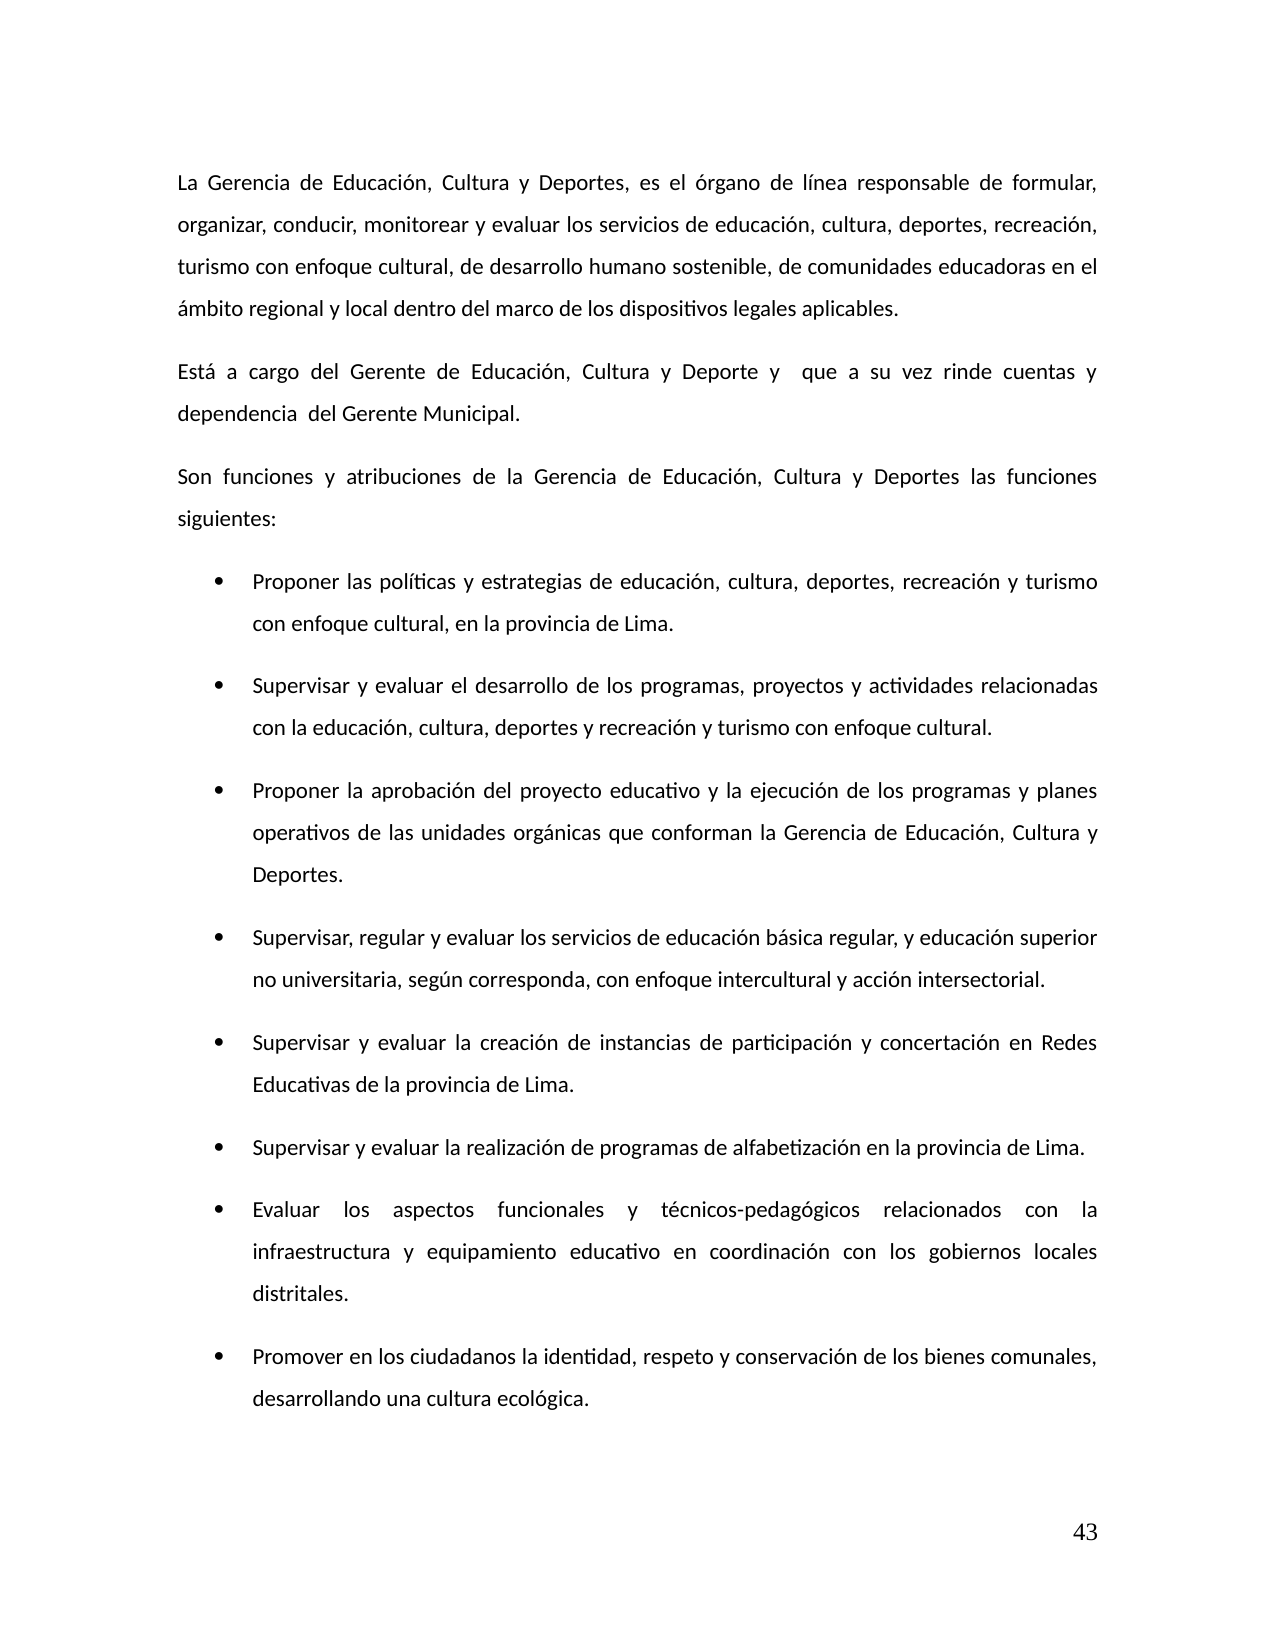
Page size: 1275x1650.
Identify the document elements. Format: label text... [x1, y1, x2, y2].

text Son funciones y atribuciones de la Gerencia de Educación, Cultura y Deportes las funciones siguientes: [177, 462, 1098, 532]
list Proponer la aprobación del proyecto educativo y la ejecución de los programas y planes operativos de las unidades orgánicas que conforman la Gerencia de Educación, Cultura y Deportes. [215, 776, 1098, 888]
list Supervisar y evaluar el desarrollo de los programas, proyectos y actividades relacionadas con la educación, cultura, deportes y recreación y turismo con enfoque cultural. [215, 672, 1098, 742]
list Supervisar y evaluar la realización de programas de alfabetización en la provincia de Lima. [215, 1133, 1098, 1161]
list Promover en los ciudadanos la identidad, respeto y conservación de los bienes comunales, desarrollando una cultura ecológica. [215, 1342, 1098, 1412]
list Supervisar, regular y evaluar los servicios de educación básica regular, y educación superior no universitaria, según corresponda, con enfoque intercultural y acción intersectorial. [215, 923, 1098, 993]
list Supervisar y evaluar la creación de instancias de participación y concertación en Redes Educativas de la provincia de Lima. [215, 1028, 1098, 1098]
list Evaluar los aspectos funcionales y técnicos-pedagógicos relacionados con la infraestructura y equipamiento educativo en coordinación con los gobiernos locales distritales. [215, 1196, 1098, 1307]
list Proponer las políticas y estrategias de educación, cultura, deportes, recreación y turismo con enfoque cultural, en la provincia de Lima. [215, 567, 1098, 637]
text La Gerencia de Educación, Cultura y Deportes, es el órgano de línea responsable de formular, organizar, conducir, monitorear y evaluar los servicios de educación, cultura, deportes, recreación, turismo con enfoque cultural, de desarrollo humano sostenible, de comunidades educadoras en el ámbito regional y local dentro del marco de los dispositivos legales aplicables. [177, 168, 1098, 322]
text Está a cargo del Gerente de Educación, Cultura y Deporte y que a su vez rinde cuentas y dependencia del Gerente Municipal. [177, 357, 1098, 427]
